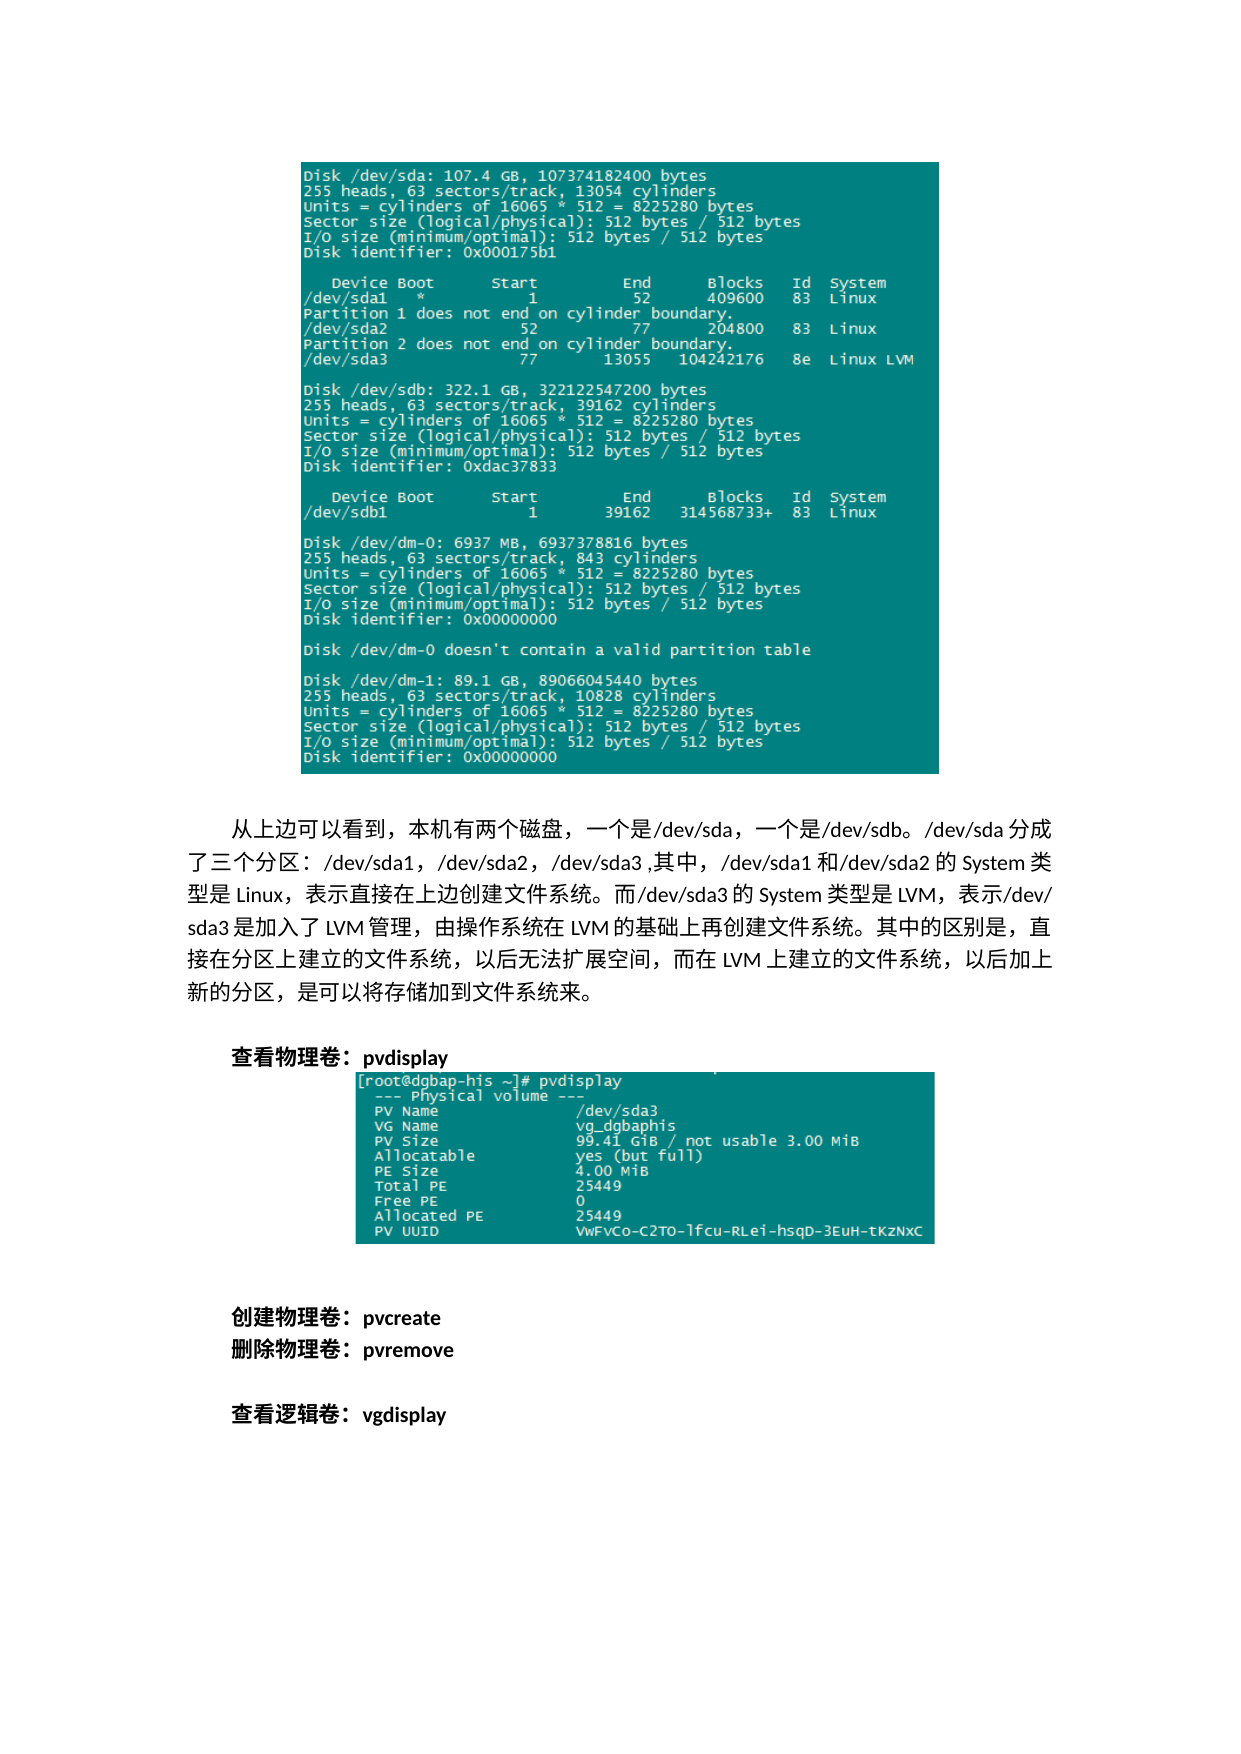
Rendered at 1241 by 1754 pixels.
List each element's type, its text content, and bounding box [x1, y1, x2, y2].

text 查看逻辑卷：vgdisplay [187, 1397, 1053, 1429]
text 查看物理卷：pvdisplay [187, 1039, 1053, 1072]
picture [355, 1072, 935, 1244]
text 创建物理卷：pvcreate [187, 1299, 1053, 1332]
text 删除物理卷：pvremove [187, 1332, 1053, 1364]
picture [301, 162, 939, 774]
text 从上边可以看到，本机有两个磁盘，一个是/dev/sda，一个是/dev/sdb。/dev/sda分成了三个分区：/dev/sda1，/dev/sda2，/dev/sda3 ,其中，/dev/sda1和/dev/sda2的System类型是Linux，表示直接在上边创建文件系统。而/dev/sda3的System类型是LVM，表示/dev/sda3是加入了LVM管理，由操作系统在LVM的基础上再创建文件系统。其中的区别是，直接在分区上建立的文件系统，以后无法扩展空间，而在 LVM上建立的文件系统，以后加上新的分区，是可以将存储加到文件系统来。 [187, 812, 1053, 1007]
